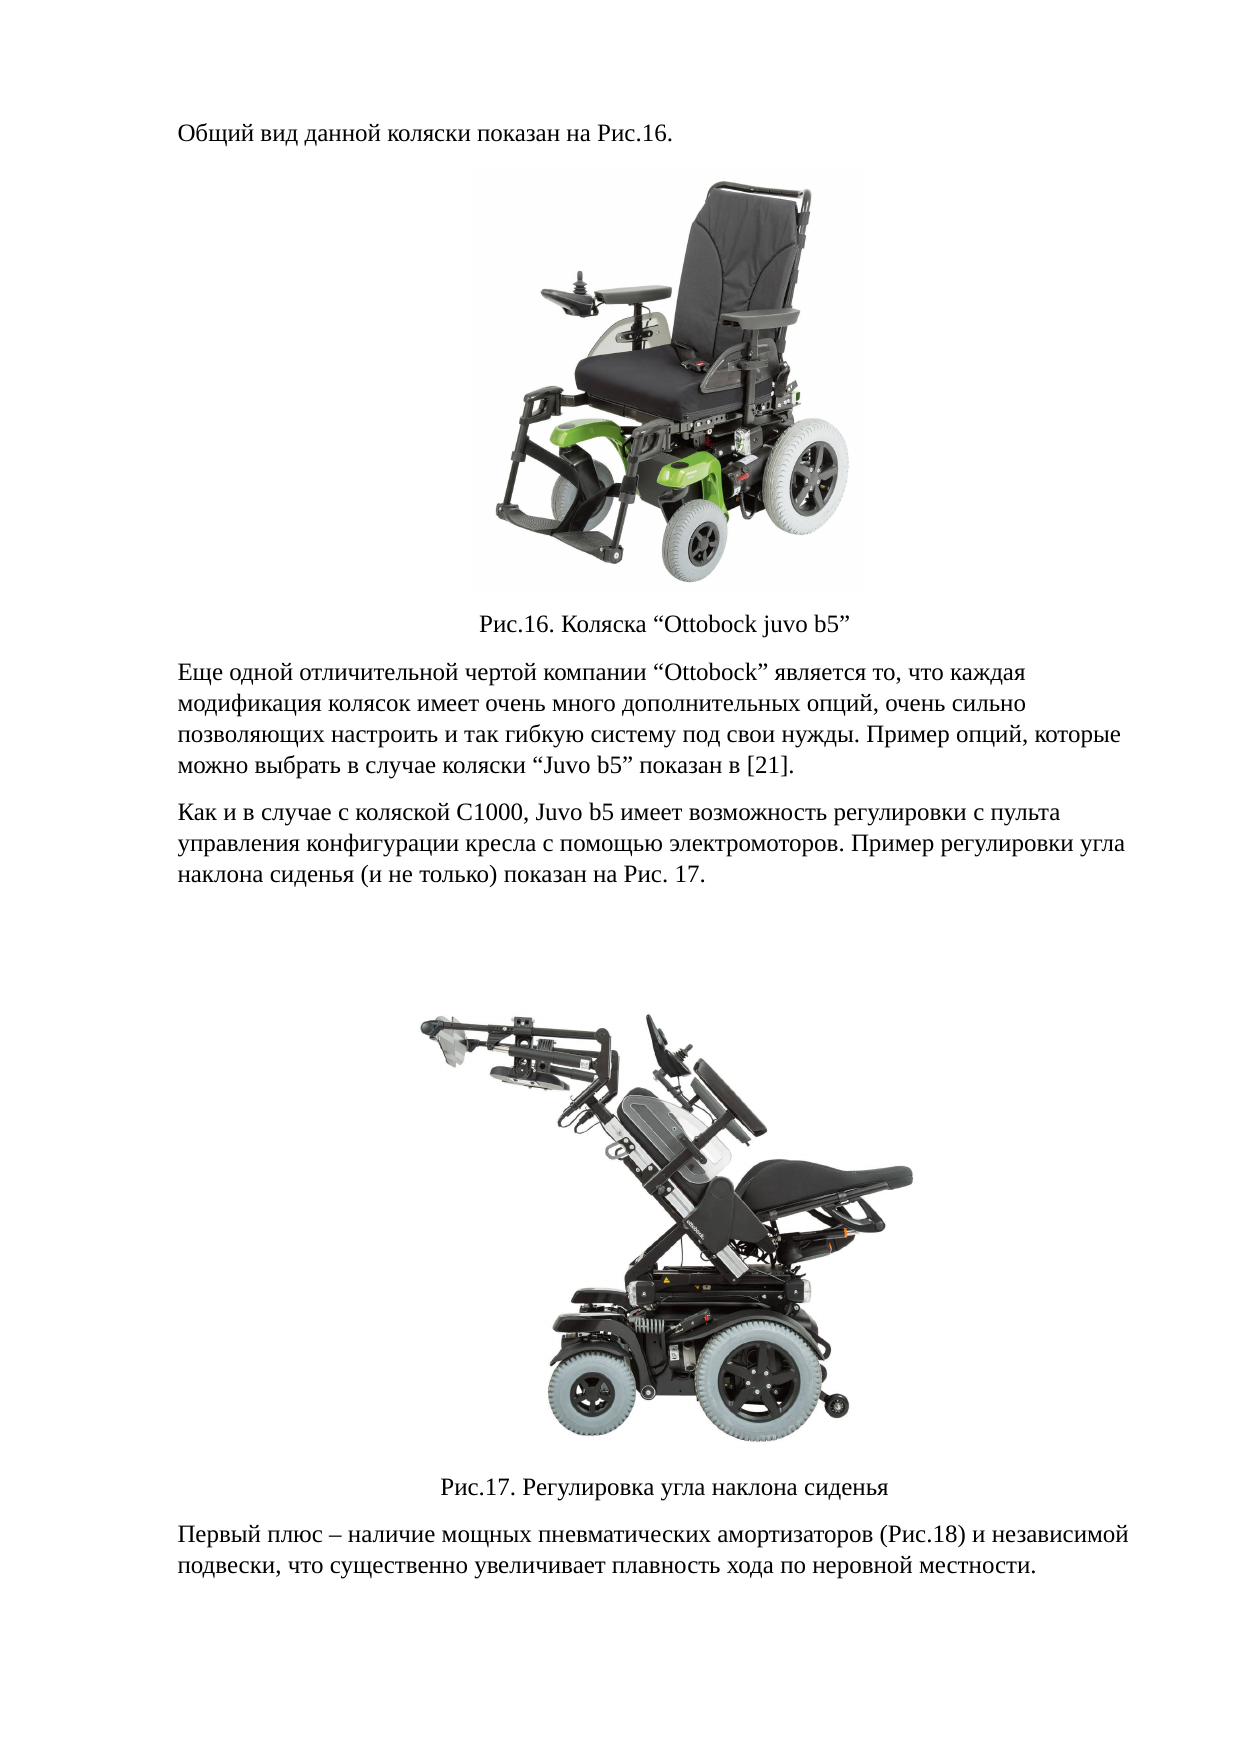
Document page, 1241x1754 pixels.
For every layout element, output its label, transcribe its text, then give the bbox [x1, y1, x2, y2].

text Как и в случае с коляской C1000, Juvo b5 имеет возможность регулировки с пульта управления конфигурации кресла с помощью электромоторов. Пример регулировки угла наклона сиденья (и не только) показан на Рис. 17. [177, 797, 1152, 888]
text Первый плюс – наличие мощных пневматических амортизаторов (Рис.18) и независимой подвески, что существенно увеличивает плавность хода по неровной местности. [177, 1519, 1152, 1579]
text Рис.16. Коляска “Ottobock juvo b5” [177, 609, 1152, 638]
text Рис.17. Регулировка угла наклона сиденья [177, 1472, 1152, 1500]
text Общий вид данной коляски показан на Рис.16. [177, 118, 1152, 147]
picture [468, 165, 863, 591]
text Еще одной отличительной чертой компании “Ottobock” является то, что каждая модификация колясок имеет очень много дополнительных опций, очень сильно позволяющих настроить и так гибкую систему под свои нужды. Пример опций, которые можно выбрать в случае коляски “Juvo b5” показан в [21]. [177, 657, 1152, 778]
picture [411, 907, 918, 1453]
